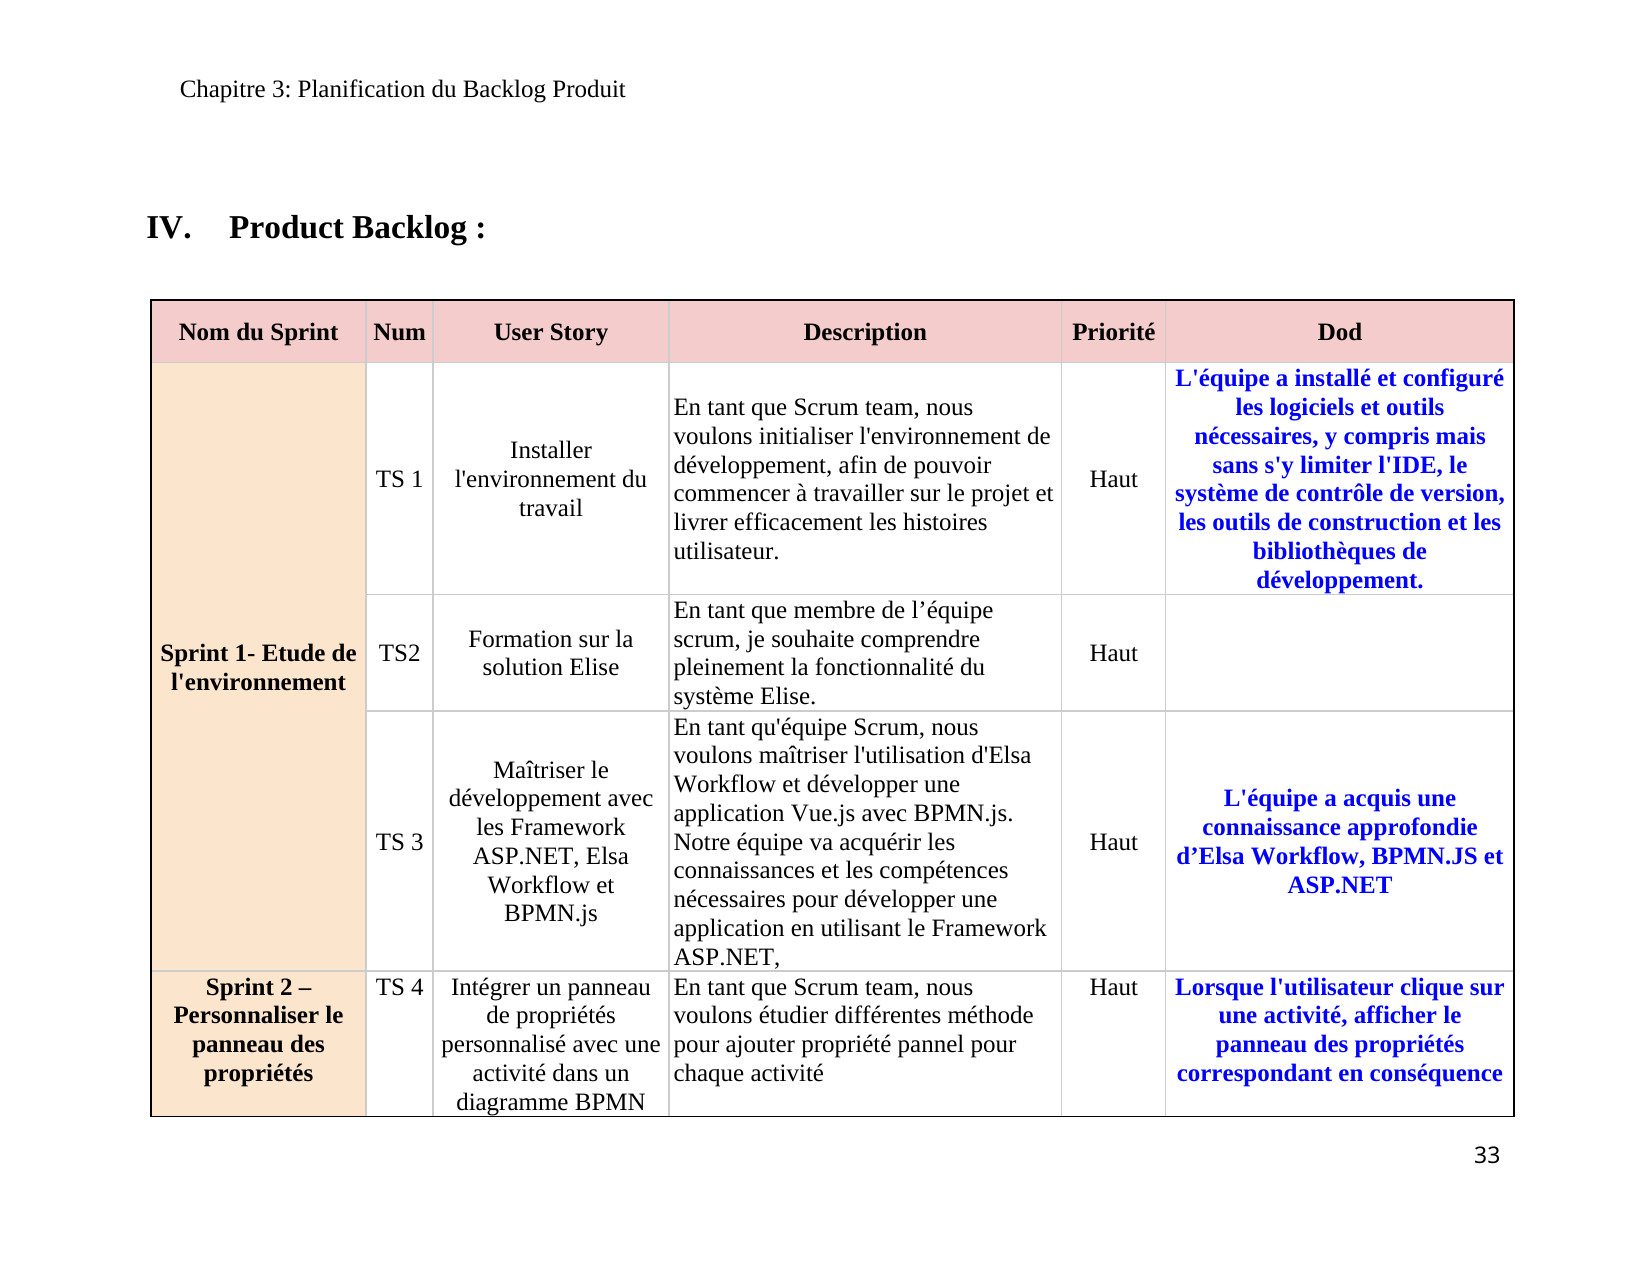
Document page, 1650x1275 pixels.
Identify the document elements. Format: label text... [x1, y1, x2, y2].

table_cell [1166, 595, 1513, 710]
table_header Priorité [1062, 301, 1165, 362]
table_cell Haut [1062, 595, 1165, 710]
table_cell Intégrer un panneau de propriétés personnalisé avec une activité dans un diagramme BPMN [434, 972, 668, 1116]
table_cell Sprint 1- Etude de l'environnement [152, 363, 365, 970]
table_header Nom du Sprint [152, 301, 365, 362]
subtitle Product Backlog : [191, 207, 1500, 246]
table_cell Maîtriser le développement avec les Framework ASP.NET, Elsa Workflow et BPMN.js [434, 712, 668, 970]
table_cell TS2 [367, 595, 432, 710]
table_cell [152, 972, 365, 1116]
table_cell L'équipe a installé et configuré les logiciels et outils nécessaires, y compris mais sans s'y limiter l'IDE, le système de contrôle de version, les outils de construction et les bibliothèques de développement. [1166, 363, 1513, 593]
table_cell Lorsque l'utilisateur clique sur une activité, afficher le panneau des propriétés correspondant en conséquence [1166, 972, 1513, 1116]
table_cell En tant qu'équipe Scrum, nous voulons maîtriser l'utilisation d'Elsa Workflow et développer une application Vue.js avec BPMN.js. Notre équipe va acquérir les connaissances et les compétences nécessaires pour développer une application en utilisant le Framework ASP.NET, [670, 712, 1061, 970]
table_header Description [670, 301, 1061, 362]
table_cell L'équipe a acquis une connaissance approfondie d’Elsa Workflow, BPMN.JS et ASP.NET [1166, 712, 1513, 970]
table_cell Haut [1062, 363, 1165, 593]
table_header Dod [1166, 301, 1513, 362]
table_cell TS 4 [367, 972, 432, 1116]
table_cell Haut [1062, 972, 1165, 1116]
table_cell En tant que Scrum team, nous voulons étudier différentes méthode pour ajouter propriété pannel pour chaque activité [670, 972, 1061, 1116]
table_cell TS 3 [367, 712, 432, 970]
table_header Num [367, 301, 432, 362]
table_cell En tant que membre de l’équipe scrum, je souhaite comprendre pleinement la fonctionnalité du système Elise. [670, 595, 1061, 710]
table_cell Haut [1062, 712, 1165, 970]
table_cell Formation sur la solution Elise [434, 595, 668, 710]
table_cell Installer l'environnement du travail [434, 363, 668, 593]
table_header User Story [434, 301, 668, 362]
table_cell En tant que Scrum team, nous voulons initialiser l'environnement de développement, afin de pouvoir commencer à travailler sur le projet et livrer efficacement les histoires utilisateur. [670, 363, 1061, 593]
table_cell TS 1 [367, 363, 432, 593]
